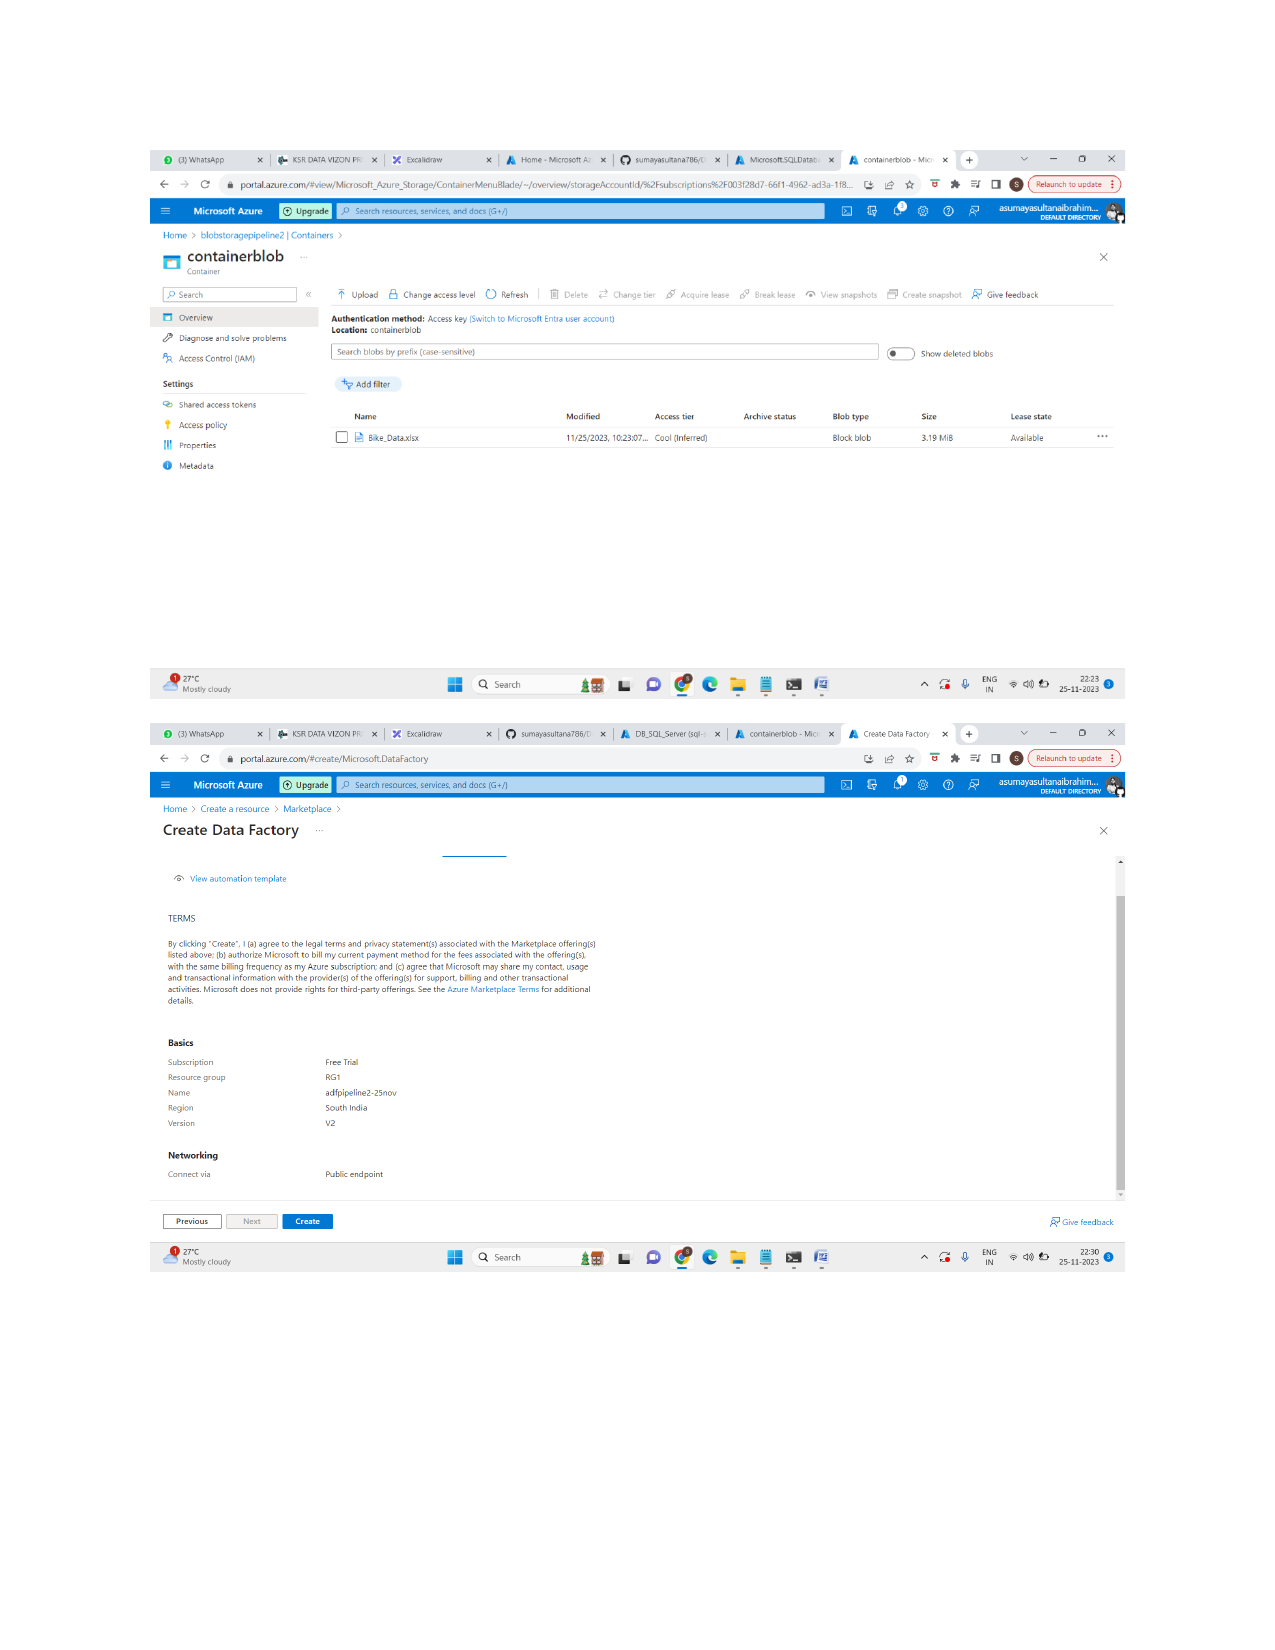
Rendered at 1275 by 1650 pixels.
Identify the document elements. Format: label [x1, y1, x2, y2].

picture [150, 723, 1125, 1272]
picture [150, 150, 1125, 699]
